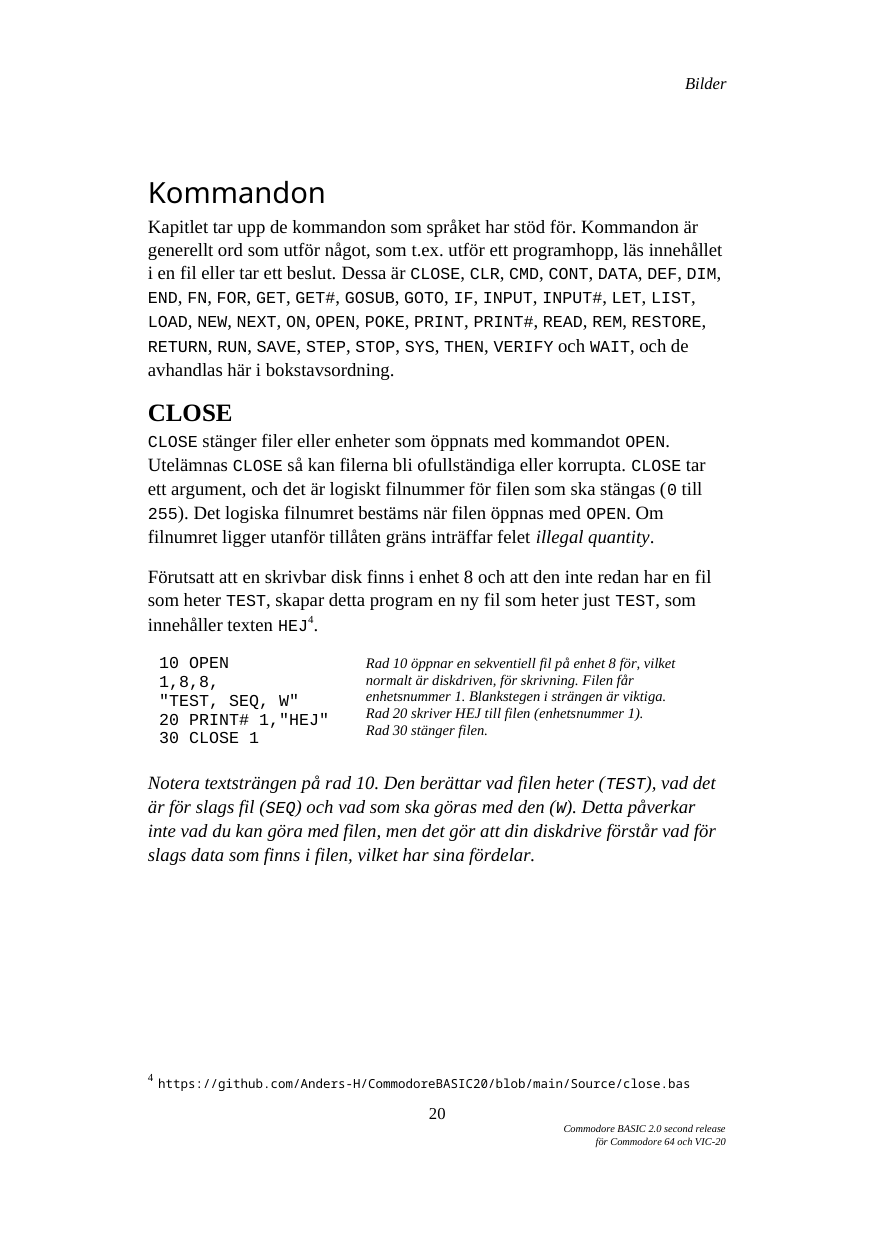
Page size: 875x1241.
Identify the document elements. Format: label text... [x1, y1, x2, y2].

text CLOSE stänger filer eller enheter som öppnats med kommandot OPEN. Utelämnas CLOSE så kan filerna bli ofullständiga eller korrupta. CLOSE tar ett argument, och det är logiskt filnummer för filen som ska stängas (0 till 255). Det logiska filnumret bestäms när filen öppnas med OPEN. Om filnumret ligger utanför tillåten gräns inträffar felet illegal quantity. [148, 429, 726, 548]
subtitle CLOSE [148, 398, 726, 427]
table_header Rad 10 öppnar en sekventiell fil på enhet 8 för, vilket normalt är diskdriven, för skrivning. Filen får enhetsnummer 1. Blankstegen i strängen är viktiga. Rad 20 skriver HEJ till filen (enhetsnummer 1). Rad 30 stänger filen. [354, 655, 726, 749]
subtitle Kommandon [148, 173, 726, 212]
text Förutsatt att en skrivbar disk finns i enhet 8 och att den inte redan har en fil som heter TEST, skapar detta program en ny fil som heter just TEST, som innehåller texten HEJ. [148, 566, 726, 636]
table_header 10 OPEN 1,8,8, "TEST, SEQ, W" 20 PRINT# 1,"HEJ" 30 CLOSE 1 [148, 655, 354, 749]
text Notera textsträngen på rad 10. Den berättar vad filen heter (TEST), vad det är för slags fil (SEQ) och vad som ska göras med den (W). Detta påverkar inte vad du kan göra med filen, men det gör att din diskdrive förstår vad för slags data som finns i filen, vilket har sina fördelar. [148, 749, 726, 865]
text Kapitlet tar upp de kommandon som språket har stöd för. Kommandon är generellt ord som utför något, som t.ex. utför ett programhopp, läs innehållet i en fil eller tar ett beslut. Dessa är CLOSE, CLR, CMD, CONT, DATA, DEF, DIM, END, FN, FOR, GET, GET#, GOSUB, GOTO, IF, INPUT, INPUT#, LET, LIST, LOAD, NEW, NEXT, ON, OPEN, POKE, PRINT, PRINT#, READ, REM, RESTORE, RETURN, RUN, SAVE, STEP, STOP, SYS, THEN, VERIFY och WAIT, och de avhandlas här i bokstavsordning. [148, 216, 726, 380]
